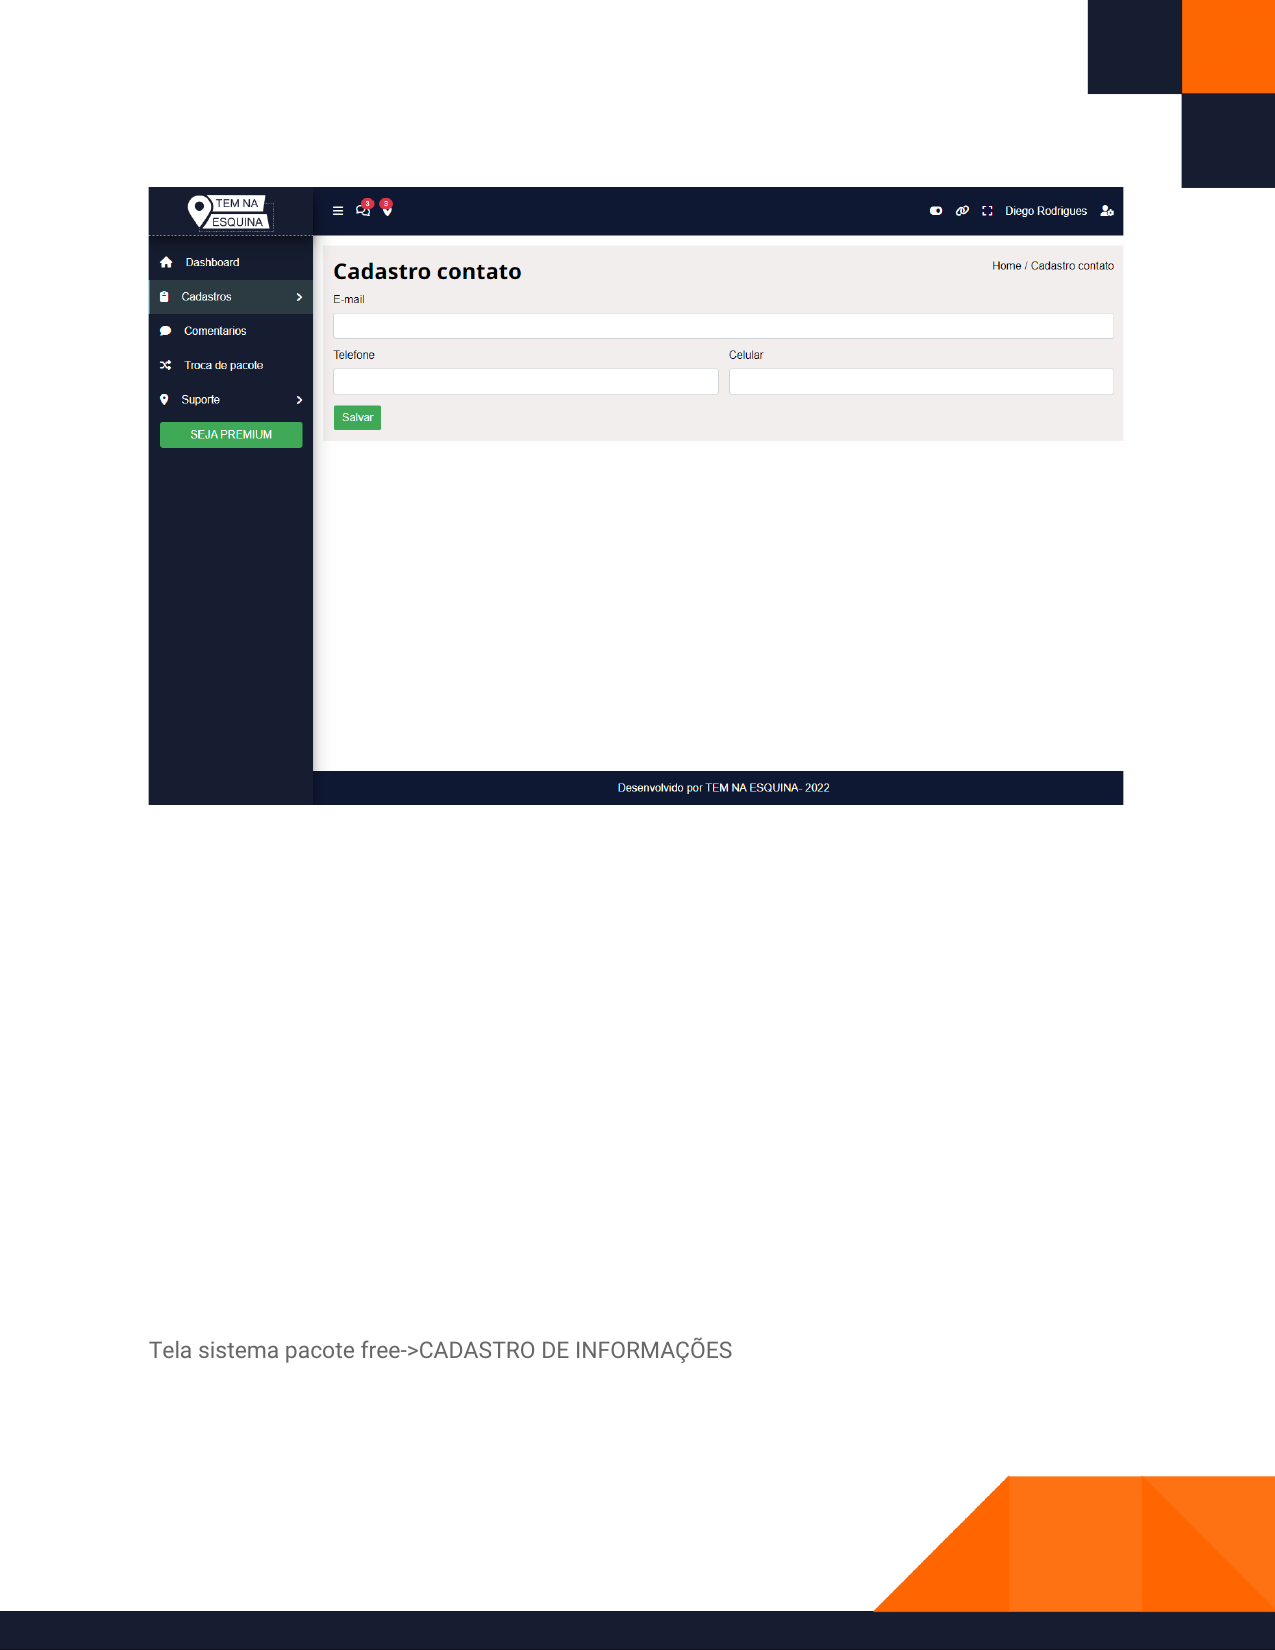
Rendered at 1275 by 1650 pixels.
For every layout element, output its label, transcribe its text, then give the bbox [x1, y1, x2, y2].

picture [0, 1475, 1275, 1650]
picture [148, 0, 1275, 805]
text Tela sistema pacote free->CADASTRO DE INFORMAÇÕES [148, 1338, 1125, 1364]
